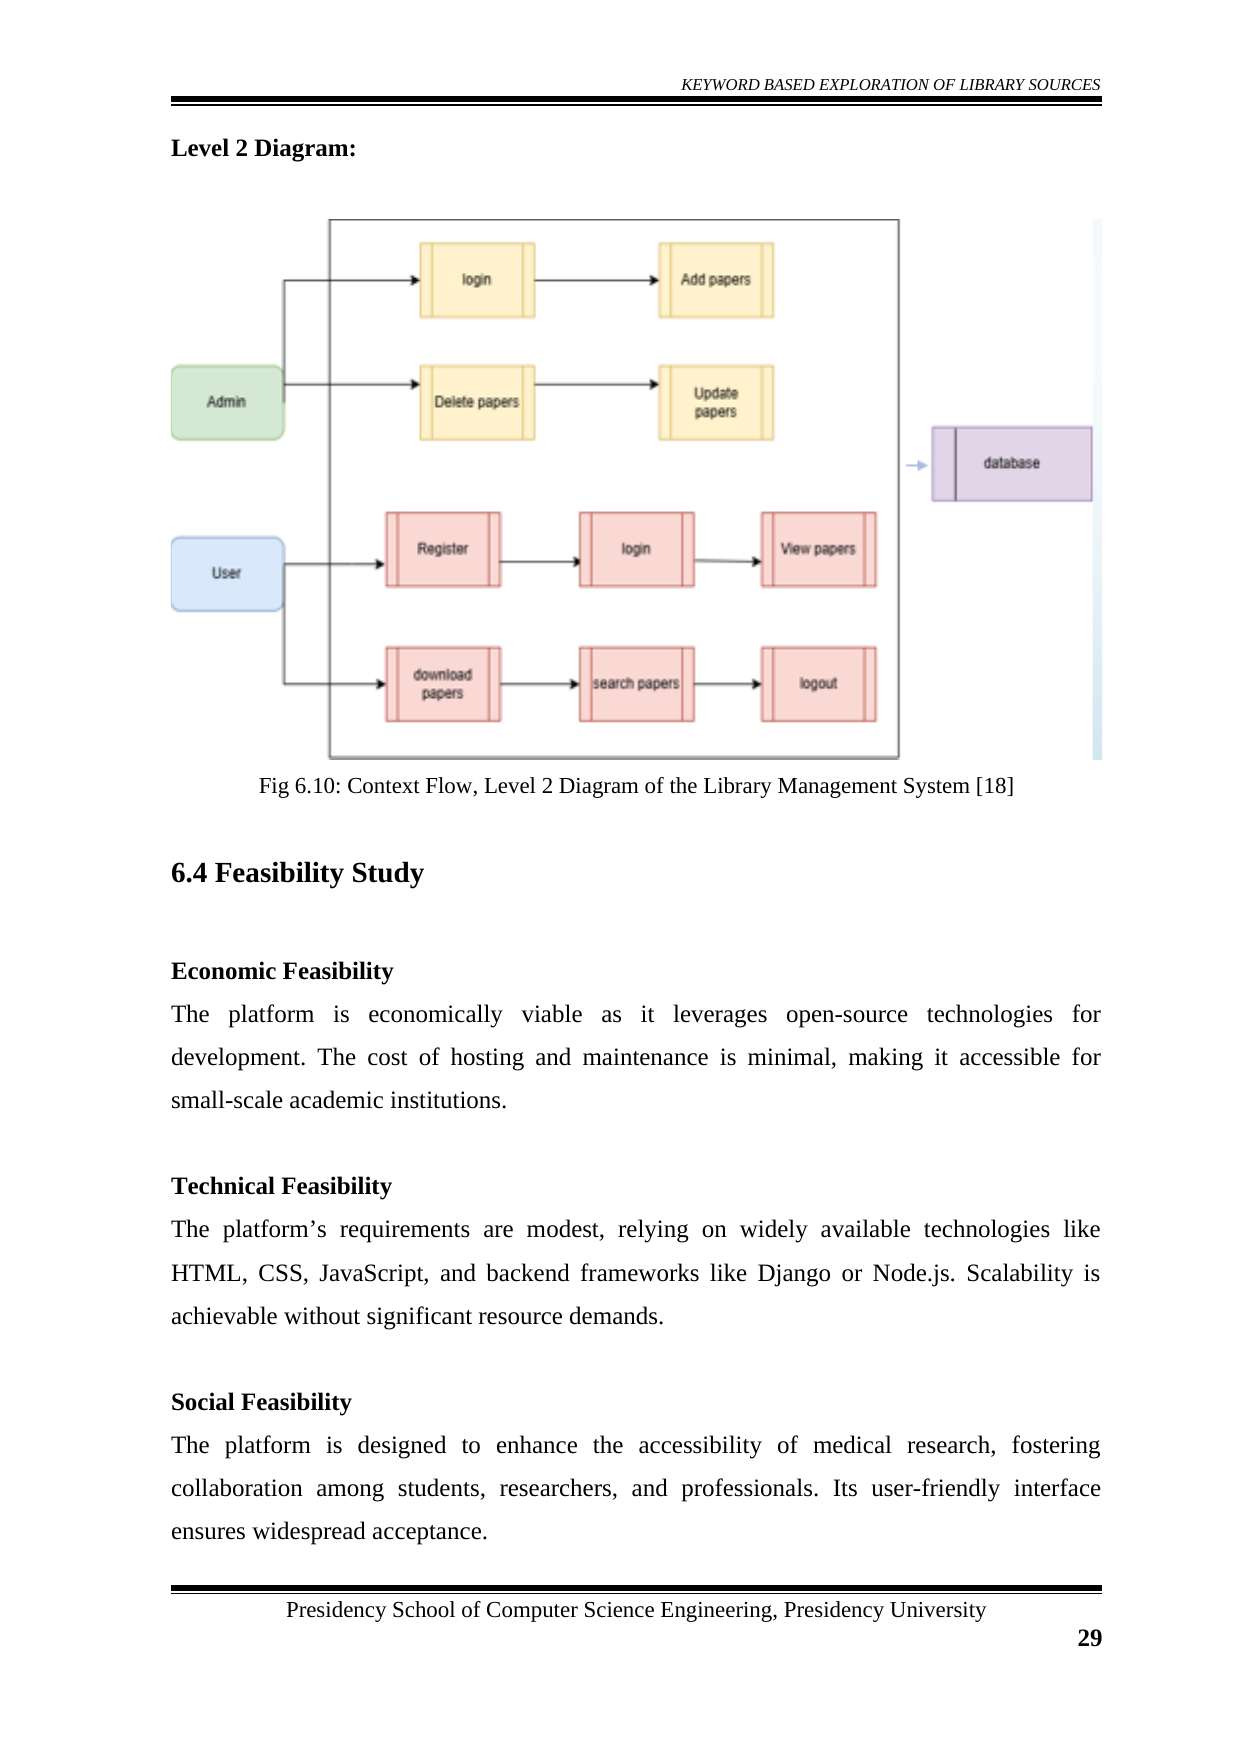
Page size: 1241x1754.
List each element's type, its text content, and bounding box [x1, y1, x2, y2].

picture [170, 219, 1103, 760]
text Fig 6.10: Context Flow, Level 2 Diagram of the Library Management System [18] [171, 773, 1102, 799]
text Social Feasibility [171, 1387, 1102, 1416]
text Level 2 Diagram: [171, 133, 1102, 162]
text 6.4 Feasibility Study [171, 855, 1102, 889]
text The platform is economically viable as it leverages open-source technologies for development. The cost of hosting and maintenance is minimal, making it accessible for small-scale academic institutions. [171, 999, 1102, 1114]
text The platform is designed to enhance the accessibility of medical research, fostering collaboration among students, researchers, and professionals. Its user-friendly interface ensures widespread acceptance. [171, 1430, 1102, 1545]
text Technical Feasibility [171, 1171, 1102, 1200]
text Economic Feasibility [171, 956, 1102, 984]
text The platform’s requirements are modest, relying on widely available technologies like HTML, CSS, JavaScript, and backend frameworks like Django or Node.js. Scalability is achievable without significant resource demands. [171, 1214, 1102, 1329]
